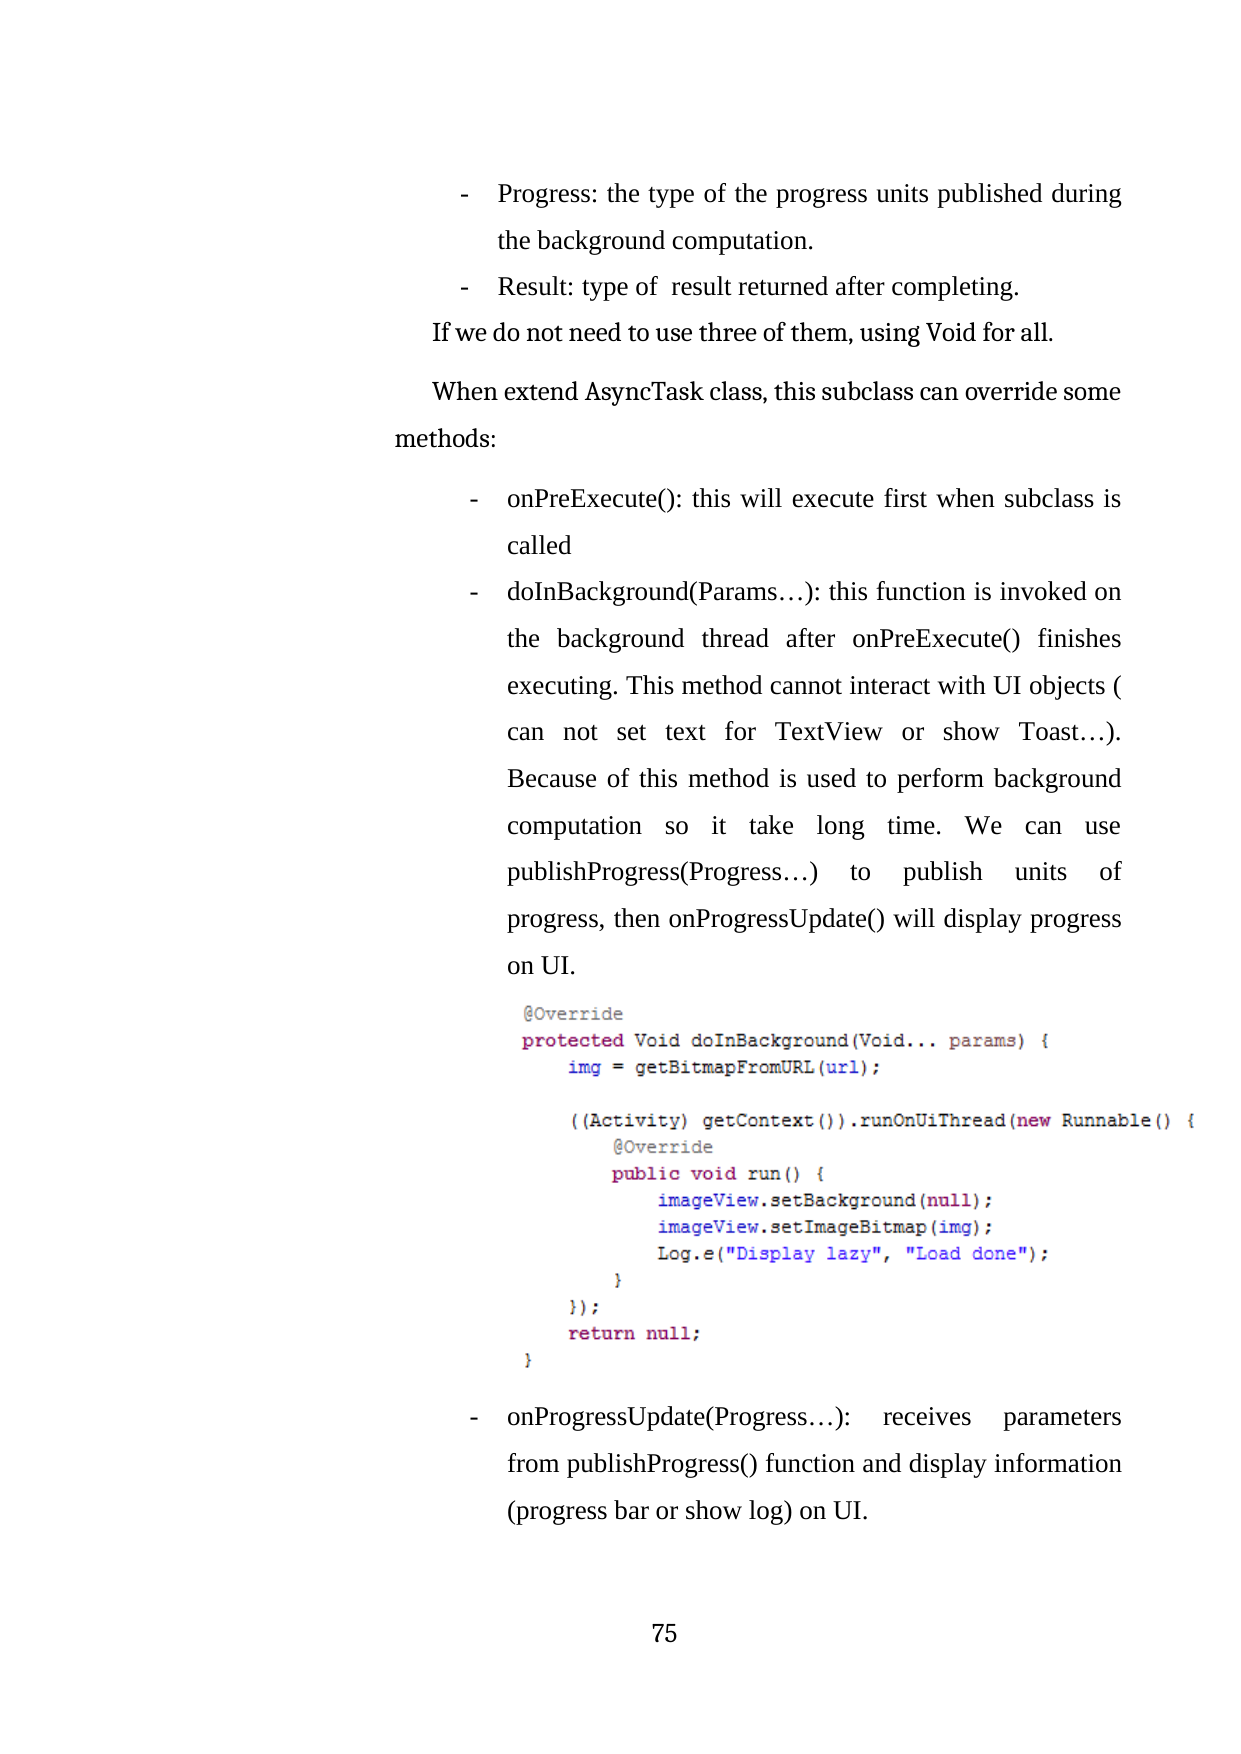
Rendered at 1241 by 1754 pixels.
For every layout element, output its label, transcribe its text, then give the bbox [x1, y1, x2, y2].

list Progress: the type of the progress units published during the background computation. [460, 177, 1122, 255]
picture [506, 995, 1228, 1385]
text If we do not need to use three of them, using Void for all. [432, 317, 1122, 348]
list doInBackground(Params…): this function is invoked on the background thread after onPreExecute() finishes executing. This method cannot interact with UI objects ( can not set text for TextView or show Toast…). Because of this method is used to perform background computation so it take long time. We can use publishProgress(Progress…) to publish units of progress, then onProgressUpdate() will display progress on UI. [469, 576, 1122, 980]
list Result: type of result returned after completing. [460, 271, 1122, 302]
list onPreExecute(): this will execute first when subclass is called [469, 482, 1122, 560]
list onProgressUpdate(Progress…): receives parameters from publishProgress() function and display information (progress bar or show log) on UI. [469, 1400, 1122, 1525]
text When extend AsyncTask class, this subclass can override some methods: [394, 376, 1122, 454]
